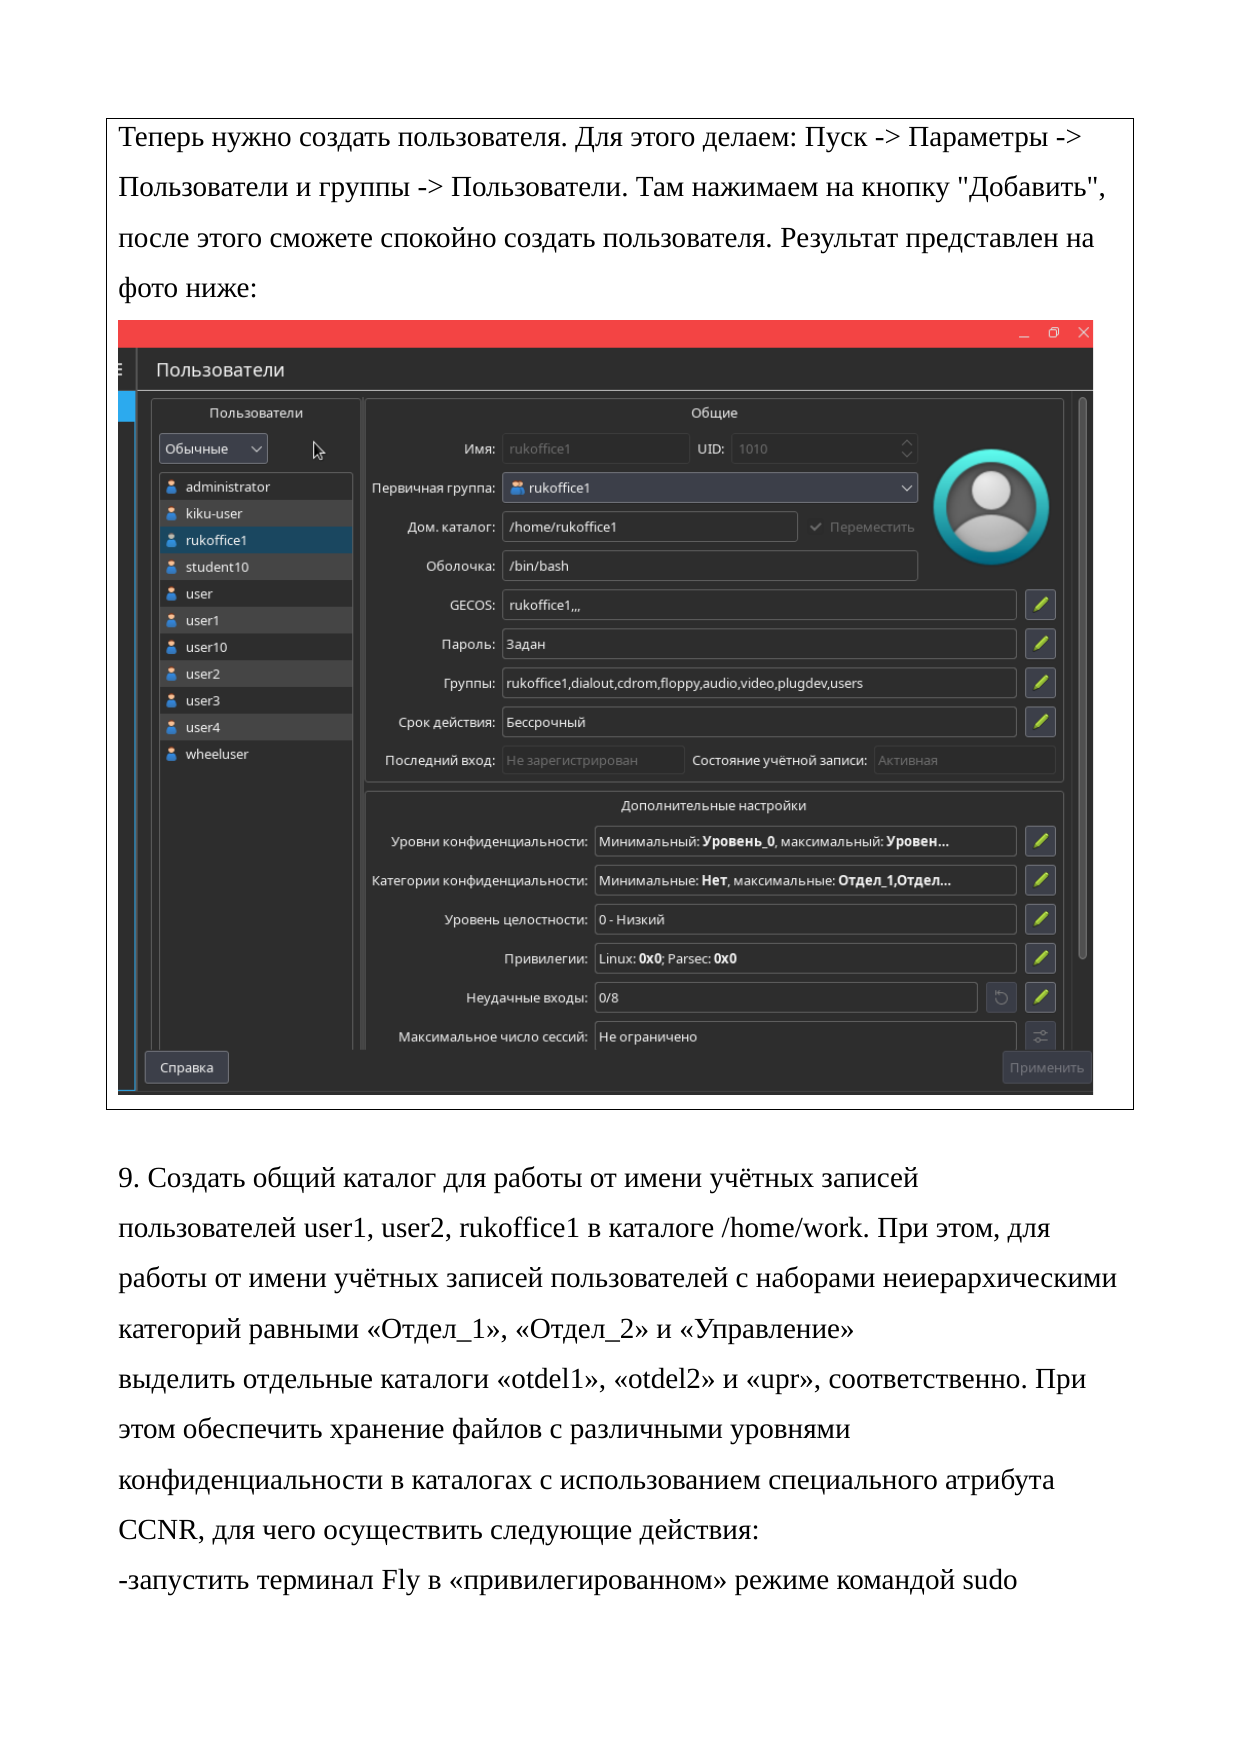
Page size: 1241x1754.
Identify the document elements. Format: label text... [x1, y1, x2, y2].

text выделить отдельные каталоги «otdel1», «otdel2» и «upr», соответственно. При [118, 1361, 1122, 1395]
picture [118, 320, 1094, 1095]
text 9. Создать общий каталог для работы от имени учётных записей [118, 1160, 1122, 1193]
text -запустить терминал Fly в «привилегированном» режиме командой sudo [118, 1562, 1122, 1596]
text этом обеспечить хранение файлов с различными уровнями конфиденциальности в каталогах с использованием специального атрибута [118, 1411, 1122, 1495]
text работы от имени учётных записей пользователей с наборами неиерархическими категорий равными «Отдел_1», «Отдел_2» и «Управление» [118, 1261, 1122, 1344]
text CCNR, для чего осуществить следующие действия: [118, 1512, 1122, 1546]
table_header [107, 119, 1133, 1108]
text пользователей user1, user2, rukoffice1 в каталоге /home/work. При этом, для [118, 1210, 1122, 1244]
